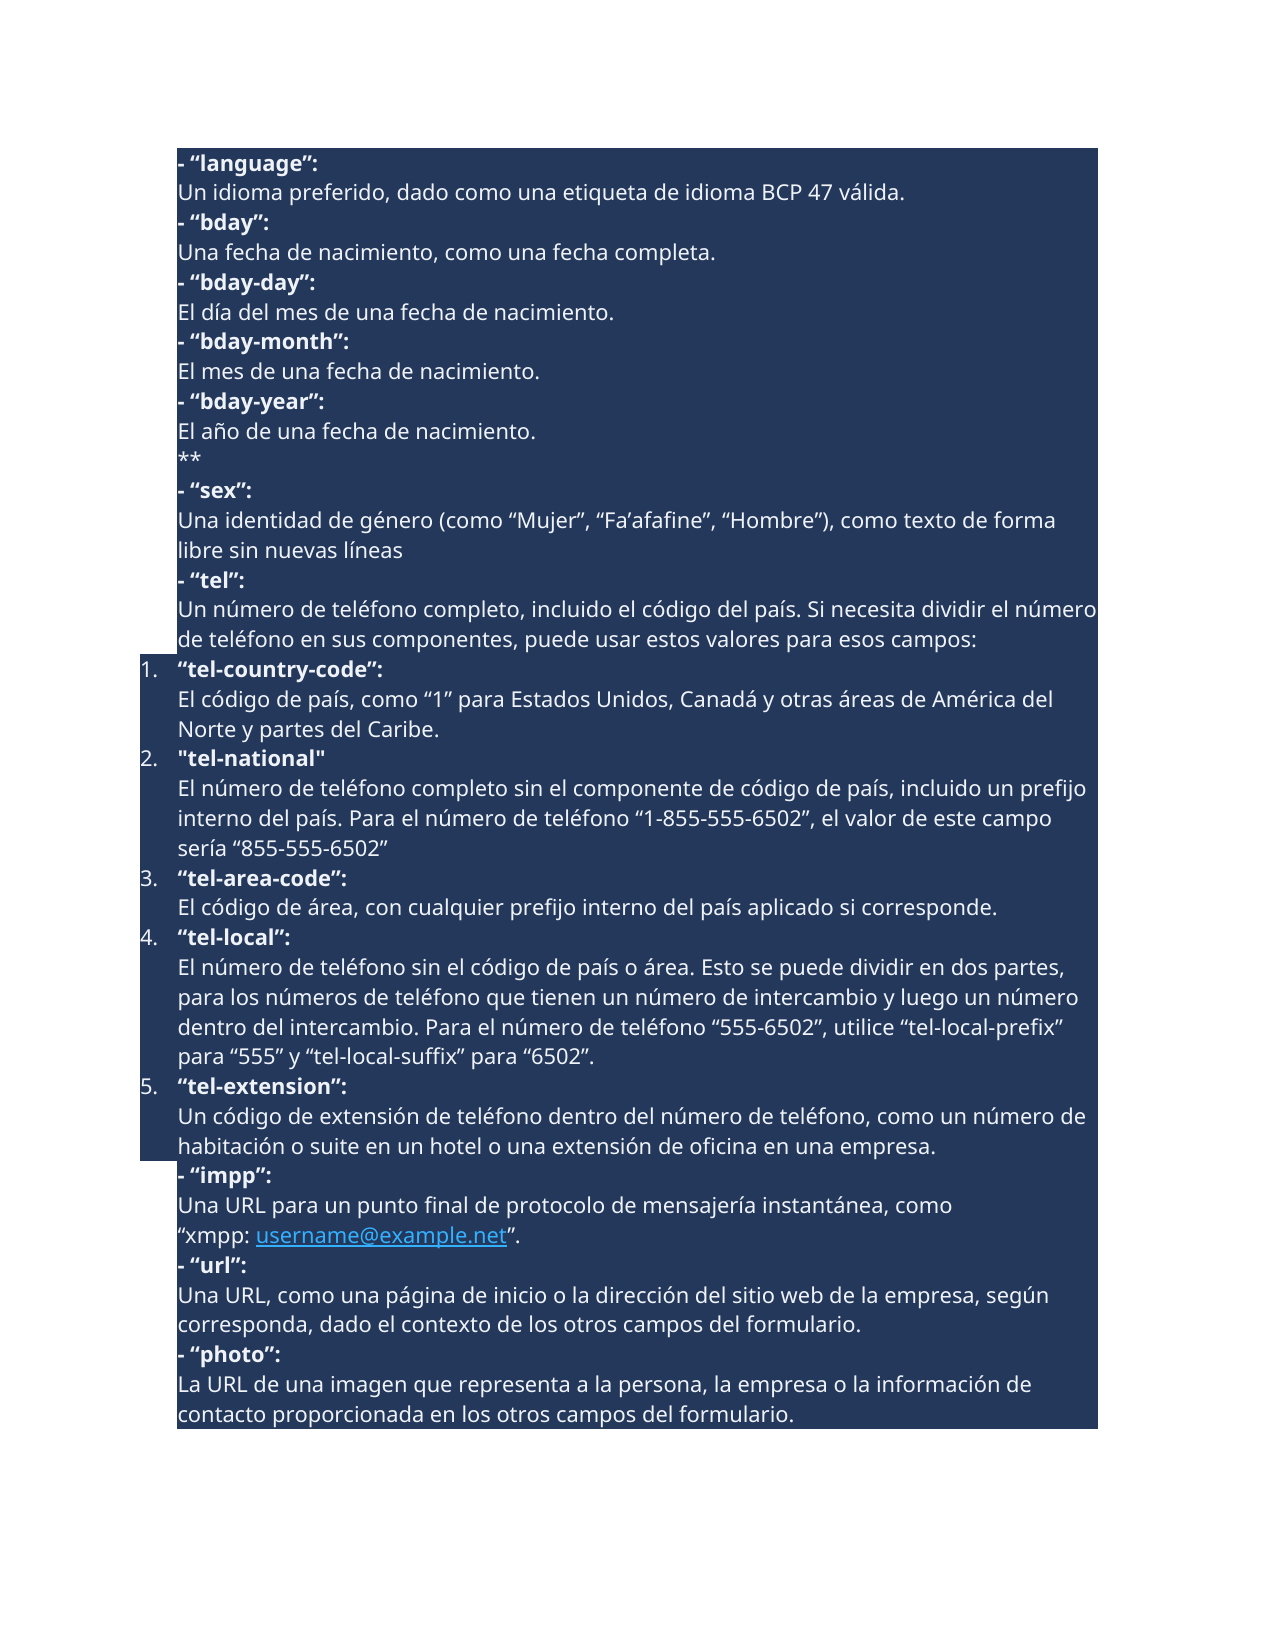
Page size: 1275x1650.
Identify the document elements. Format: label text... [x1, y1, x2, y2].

list “tel-country-code”: El código de país, como “1” para Estados Unidos, Canadá y otras áreas de América del Norte y partes del Caribe. [140, 654, 1098, 743]
text - “bday-day”: El día del mes de una fecha de nacimiento. [177, 267, 1098, 326]
text - “photo”: La URL de una imagen que representa a la persona, la empresa o la información de contacto proporcionada en los otros campos del formulario. [177, 1339, 1098, 1429]
text - “bday-month”: El mes de una fecha de nacimiento. [177, 326, 1098, 386]
text - “language”: Un idioma preferido, dado como una etiqueta de idioma BCP 47 válida. [177, 148, 1098, 207]
list “tel-area-code”: El código de área, con cualquier prefijo interno del país aplicado si corresponde. [140, 863, 1098, 922]
list “tel-extension”: Un código de extensión de teléfono dentro del número de teléfono, como un número de habitación o suite en un hotel o una extensión de oficina en una empresa. [140, 1071, 1098, 1161]
text - “url”: Una URL, como una página de inicio o la dirección del sitio web de la empresa, según corresponda, dado el contexto de los otros campos del formulario. [177, 1250, 1098, 1339]
list “tel-local”: El número de teléfono sin el código de país o área. Esto se puede dividir en dos partes, para los números de teléfono que tienen un número de intercambio y luego un número dentro del intercambio. Para el número de teléfono “555-6502”, utilice “tel-local-prefix” para “555” y “tel-local-suffix” para “6502”. [140, 922, 1098, 1071]
text - “impp”: Una URL para un punto final de protocolo de mensajería instantánea, como “xmpp: username@example.net”. [177, 1161, 1098, 1250]
list "tel-national" El número de teléfono completo sin el componente de código de país, incluido un prefijo interno del país. Para el número de teléfono “1-855-555-6502”, el valor de este campo sería “855-555-6502” [140, 743, 1098, 863]
text - “tel”: Un número de teléfono completo, incluido el código del país. Si necesita dividir el número de teléfono en sus componentes, puede usar estos valores para esos campos: [177, 565, 1098, 654]
text - “bday”: Una fecha de nacimiento, como una fecha completa. [177, 207, 1098, 267]
text - “bday-year”: El año de una fecha de nacimiento. ** - “sex”: Una identidad de género (como “Mujer”, “Fa’afafine”, “Hombre”), como texto de forma libre sin nuevas líneas [177, 386, 1098, 565]
